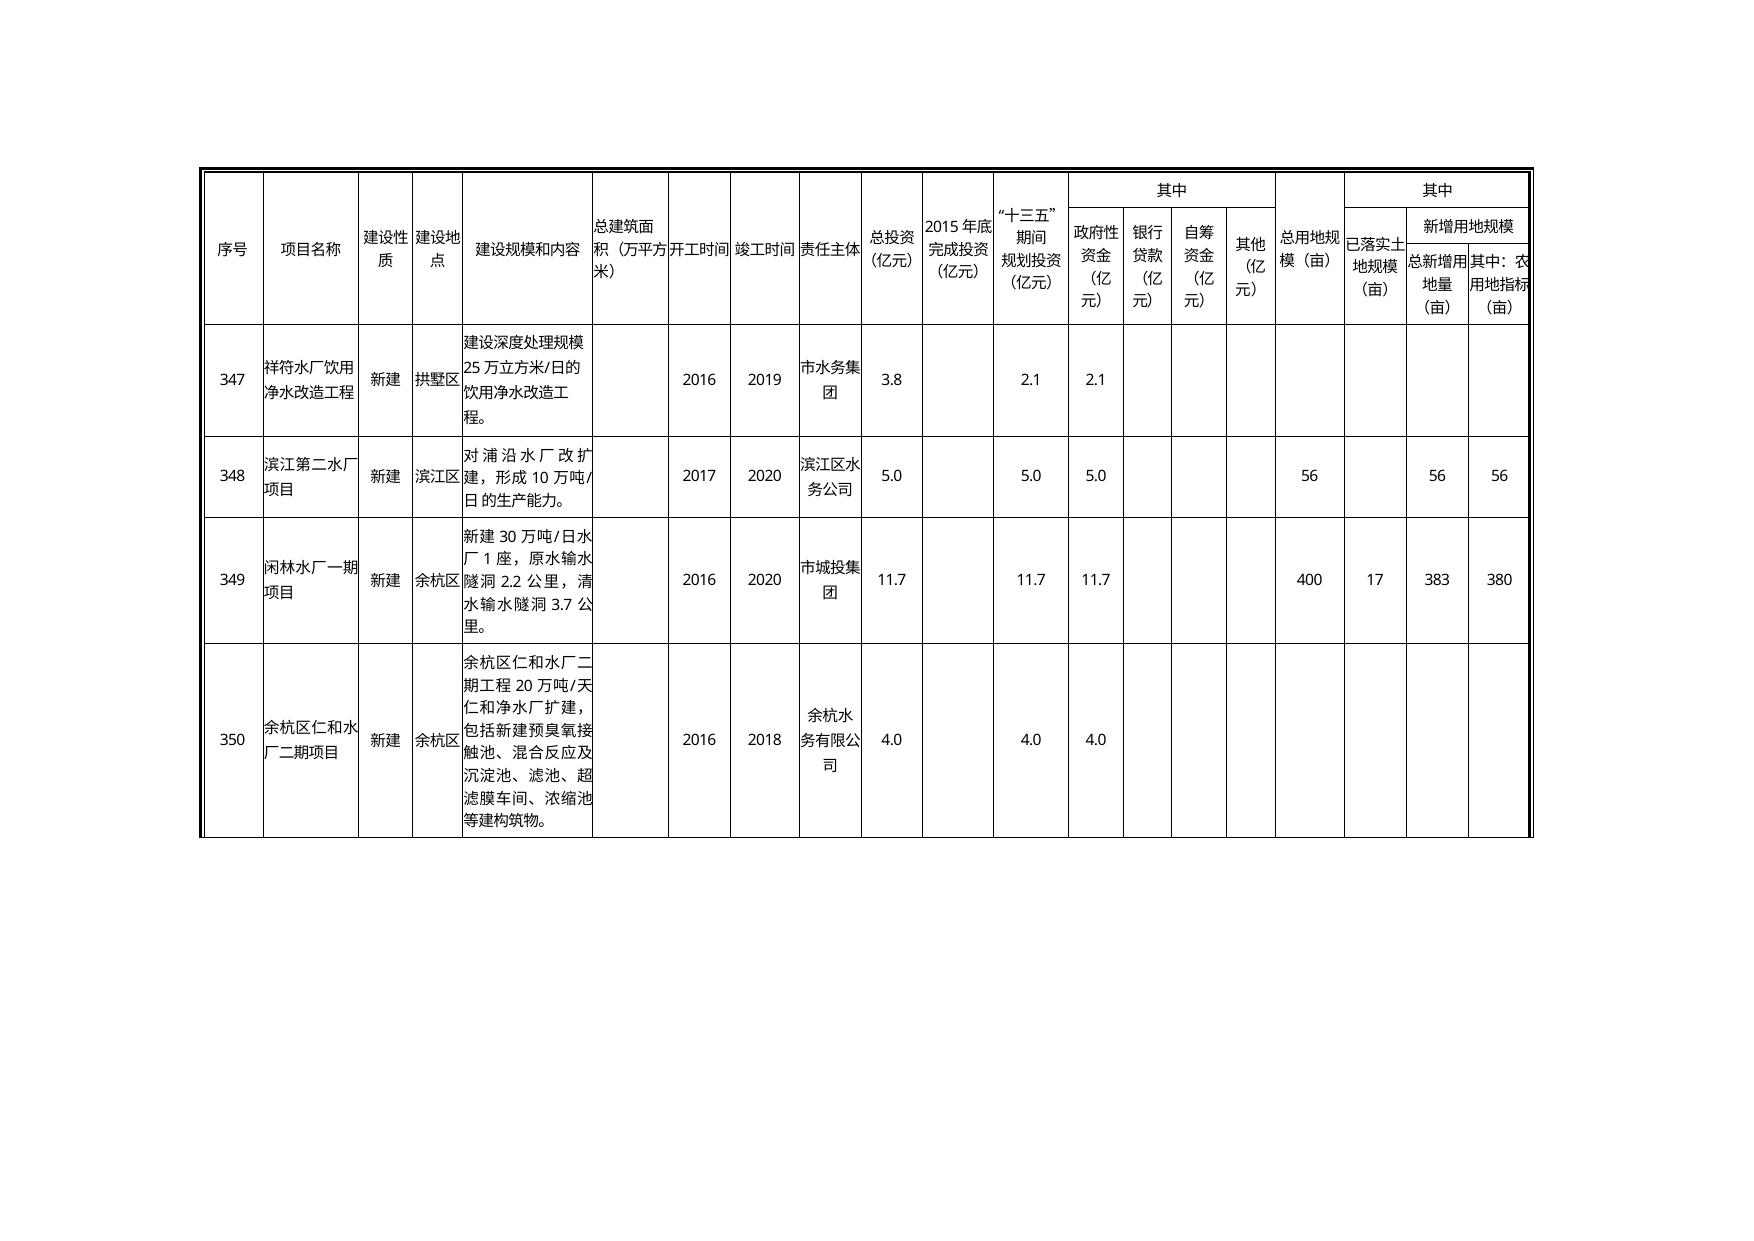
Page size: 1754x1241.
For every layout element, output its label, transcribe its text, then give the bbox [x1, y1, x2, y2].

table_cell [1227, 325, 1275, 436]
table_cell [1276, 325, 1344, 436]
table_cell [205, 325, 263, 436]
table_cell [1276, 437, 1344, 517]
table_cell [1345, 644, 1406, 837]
table_header 建设规模和内容 [463, 173, 592, 323]
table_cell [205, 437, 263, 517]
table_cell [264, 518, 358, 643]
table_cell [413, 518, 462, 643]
table_cell 新增用地规模 [1407, 208, 1528, 243]
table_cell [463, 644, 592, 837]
table_header 总投资（亿元） [862, 173, 922, 323]
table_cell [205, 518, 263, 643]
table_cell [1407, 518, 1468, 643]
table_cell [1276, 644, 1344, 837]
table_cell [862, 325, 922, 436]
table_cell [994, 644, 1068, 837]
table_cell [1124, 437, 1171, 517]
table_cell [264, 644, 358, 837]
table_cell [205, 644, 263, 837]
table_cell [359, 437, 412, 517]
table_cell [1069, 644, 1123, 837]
table_cell 政府性资金 （亿元） [1069, 208, 1123, 323]
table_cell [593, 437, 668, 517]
table_cell 银行 贷款 （亿元） [1124, 208, 1171, 323]
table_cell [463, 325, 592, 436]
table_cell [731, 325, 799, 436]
table_header 建设地点 [413, 173, 462, 323]
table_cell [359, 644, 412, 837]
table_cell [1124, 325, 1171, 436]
table_cell 自筹 资金 （亿元） [1172, 208, 1226, 323]
table_header 2015年底完成投资（亿元） [923, 173, 993, 323]
table_header 项目名称 [264, 173, 358, 323]
table_header 开工时间 [669, 173, 730, 323]
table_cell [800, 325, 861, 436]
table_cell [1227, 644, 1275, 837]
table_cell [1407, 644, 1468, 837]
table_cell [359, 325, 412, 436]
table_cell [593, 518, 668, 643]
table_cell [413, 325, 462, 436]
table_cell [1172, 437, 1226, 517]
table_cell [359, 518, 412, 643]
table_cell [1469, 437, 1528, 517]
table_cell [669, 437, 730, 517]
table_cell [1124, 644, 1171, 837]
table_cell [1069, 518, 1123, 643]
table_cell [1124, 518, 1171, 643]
table_header 总建筑面积（万平方米） [593, 173, 668, 323]
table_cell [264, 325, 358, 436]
table_header 竣工时间 [731, 173, 799, 323]
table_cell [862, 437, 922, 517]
table_cell 已落实土地规模 （亩） [1345, 208, 1406, 323]
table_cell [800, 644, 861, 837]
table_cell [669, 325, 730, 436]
table_header 其中 [1345, 173, 1528, 207]
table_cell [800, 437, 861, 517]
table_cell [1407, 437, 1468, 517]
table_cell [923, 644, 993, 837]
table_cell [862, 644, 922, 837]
table_header 总用地规模（亩） [1276, 173, 1344, 323]
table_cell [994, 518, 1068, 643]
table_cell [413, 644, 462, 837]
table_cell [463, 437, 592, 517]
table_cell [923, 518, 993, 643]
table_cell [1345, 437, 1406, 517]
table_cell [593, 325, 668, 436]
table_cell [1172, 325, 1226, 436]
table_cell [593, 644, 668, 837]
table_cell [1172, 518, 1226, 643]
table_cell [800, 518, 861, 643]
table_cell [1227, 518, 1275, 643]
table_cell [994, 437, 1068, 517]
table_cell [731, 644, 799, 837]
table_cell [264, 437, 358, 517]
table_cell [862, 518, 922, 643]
table_cell 其他 （亿元） [1227, 208, 1275, 323]
table_header “十三五”期间 规划投资 （亿元） [994, 173, 1068, 323]
table_cell 总新增用地量 （亩） [1407, 244, 1468, 323]
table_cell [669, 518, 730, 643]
table_header 其中 [1069, 173, 1275, 207]
table_header 责任主体 [800, 173, 861, 323]
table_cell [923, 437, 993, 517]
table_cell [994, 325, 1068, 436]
table_cell 其中：农用地指标 （亩） [1469, 244, 1528, 323]
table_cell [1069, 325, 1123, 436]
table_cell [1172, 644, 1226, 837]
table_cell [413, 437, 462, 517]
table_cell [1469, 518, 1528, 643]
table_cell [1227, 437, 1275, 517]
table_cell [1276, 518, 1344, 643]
table_header 序号 [205, 173, 263, 323]
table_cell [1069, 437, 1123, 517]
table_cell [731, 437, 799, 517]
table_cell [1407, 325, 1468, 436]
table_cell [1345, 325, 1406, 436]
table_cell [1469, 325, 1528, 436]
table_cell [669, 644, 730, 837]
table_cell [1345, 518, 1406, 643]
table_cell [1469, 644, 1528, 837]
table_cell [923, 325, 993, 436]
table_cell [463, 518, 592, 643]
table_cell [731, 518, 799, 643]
table_header 建设性质 [359, 173, 412, 323]
